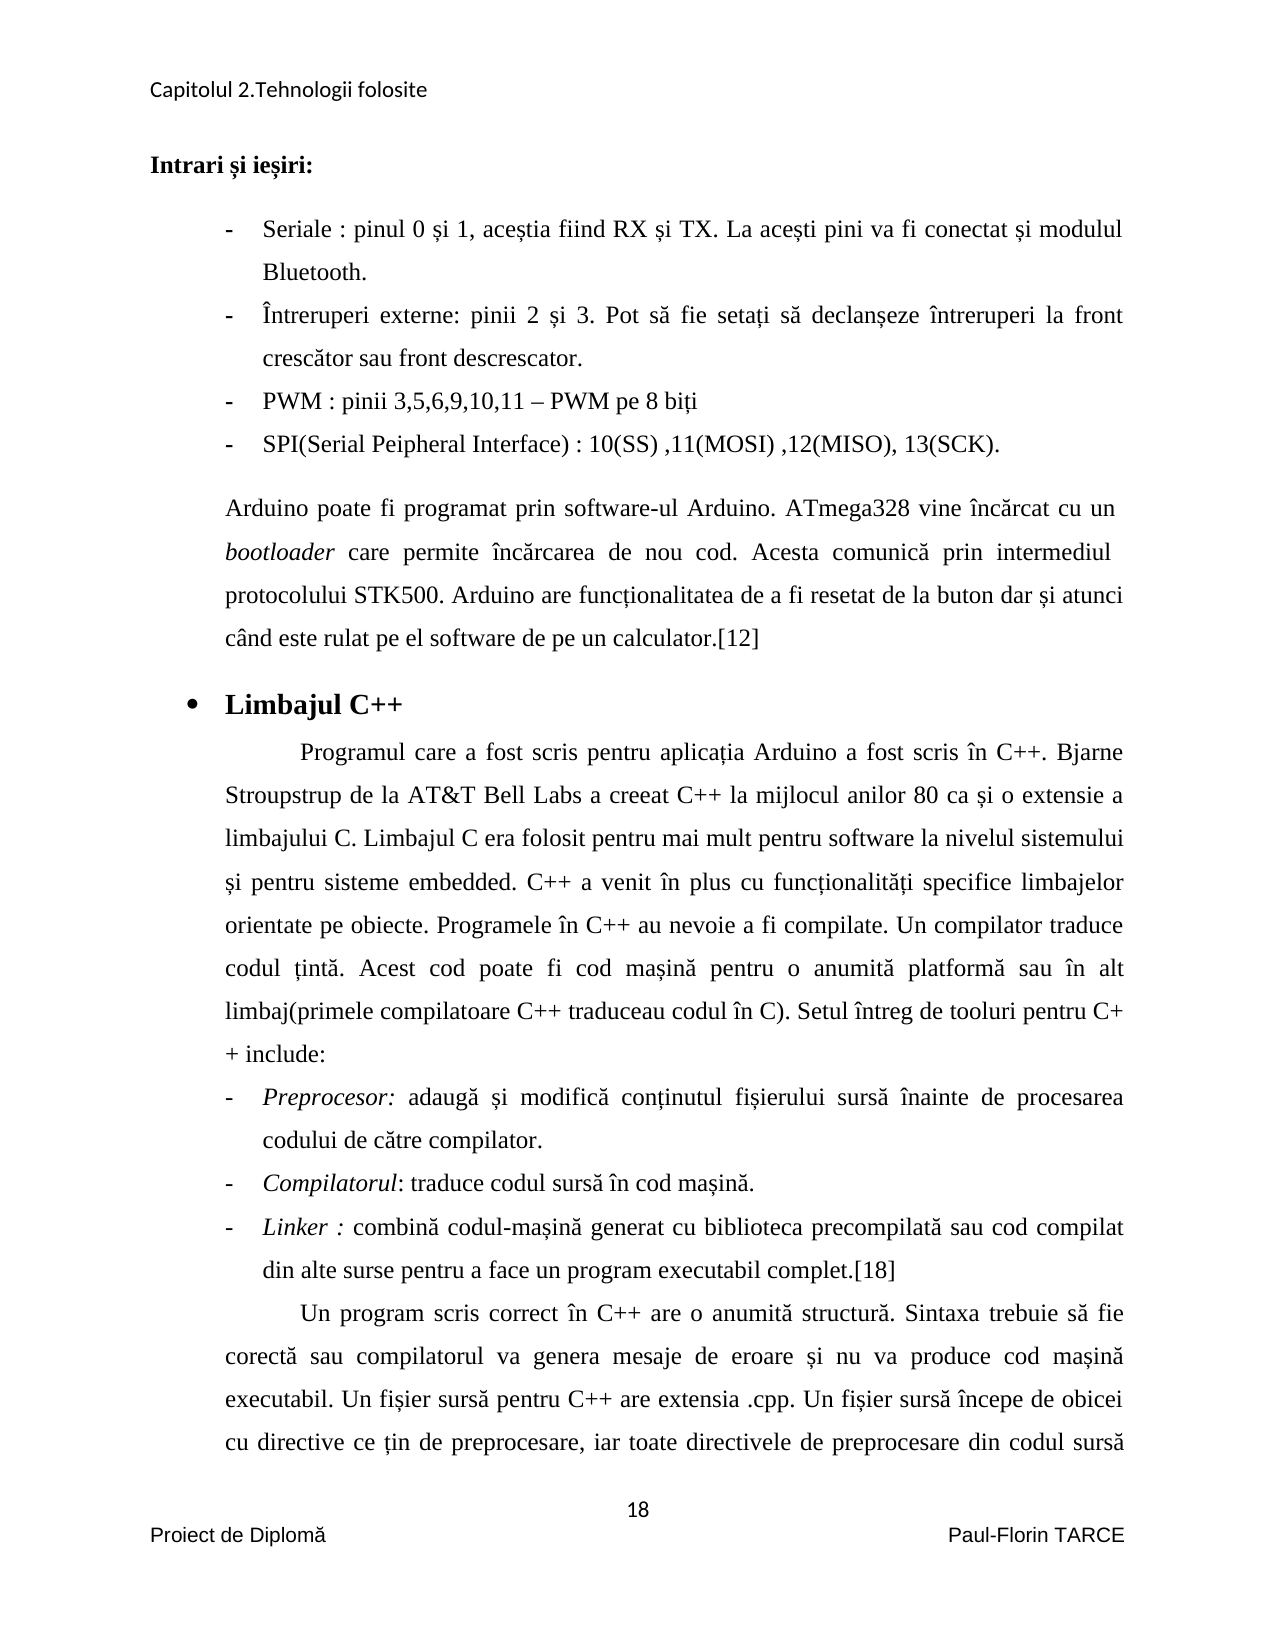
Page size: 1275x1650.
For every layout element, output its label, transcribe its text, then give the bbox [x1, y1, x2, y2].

list Preprocesor: adaugă și modifică conținutul fișierului sursă înainte de procesarea codului de către compilator. [225, 1082, 1125, 1154]
list Seriale : pinul 0 și 1, aceștia fiind RX și TX. La acești pini va fi conectat și modulul Bluetooth. [225, 214, 1125, 286]
list Întreruperi externe: pinii 2 și 3. Pot să fie setați să declanșeze întreruperi la front crescător sau front descrescator. [225, 300, 1125, 372]
list Linker : combină codul-mașină generat cu biblioteca precompilată sau cod compilat din alte surse pentru a face un program executabil complet.[18] [225, 1212, 1125, 1283]
text Intrari și ieșiri: [150, 150, 1125, 179]
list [225, 1298, 1125, 1456]
list Compilatorul: traduce codul sursă în cod mașină. [225, 1168, 1125, 1197]
text Arduino poate fi programat prin software-ul Arduino. ATmega328 vine încărcat cu un bootloader care permite încărcarea de nou cod. Acesta comunică prin intermediul protocolului STK500. Arduino are funcționalitatea de a fi resetat de la buton dar și atunci când este rulat pe el software de pe un calculator.[12] [150, 493, 1125, 652]
list SPI(Serial Peipheral Interface) : 10(SS) ,11(MOSI) ,12(MISO), 13(SCK). [225, 429, 1125, 458]
list PWM : pinii 3,5,6,9,10,11 – PWM pe 8 biți [225, 386, 1125, 415]
list Limbajul C++ [187, 687, 1125, 721]
list Programul care a fost scris pentru aplicația Arduino a fost scris în C++. Bjarne Stroupstrup de la AT&T Bell Labs a creeat C++ la mijlocul anilor 80 ca și o extensie a limbajului C. Limbajul C era folosit pentru mai mult pentru software la nivelul sistemului și pentru sisteme embedded. C++ a venit în plus cu funcționalități specifice limbajelor orientate pe obiecte. Programele în C++ au nevoie a fi compilate. Un compilator traduce codul țintă. Acest cod poate fi cod mașină pentru o anumită platformă sau în alt limbaj(primele compilatoare C++ traduceau codul în C). Setul întreg de tooluri pentru C++ include: [225, 737, 1125, 1068]
